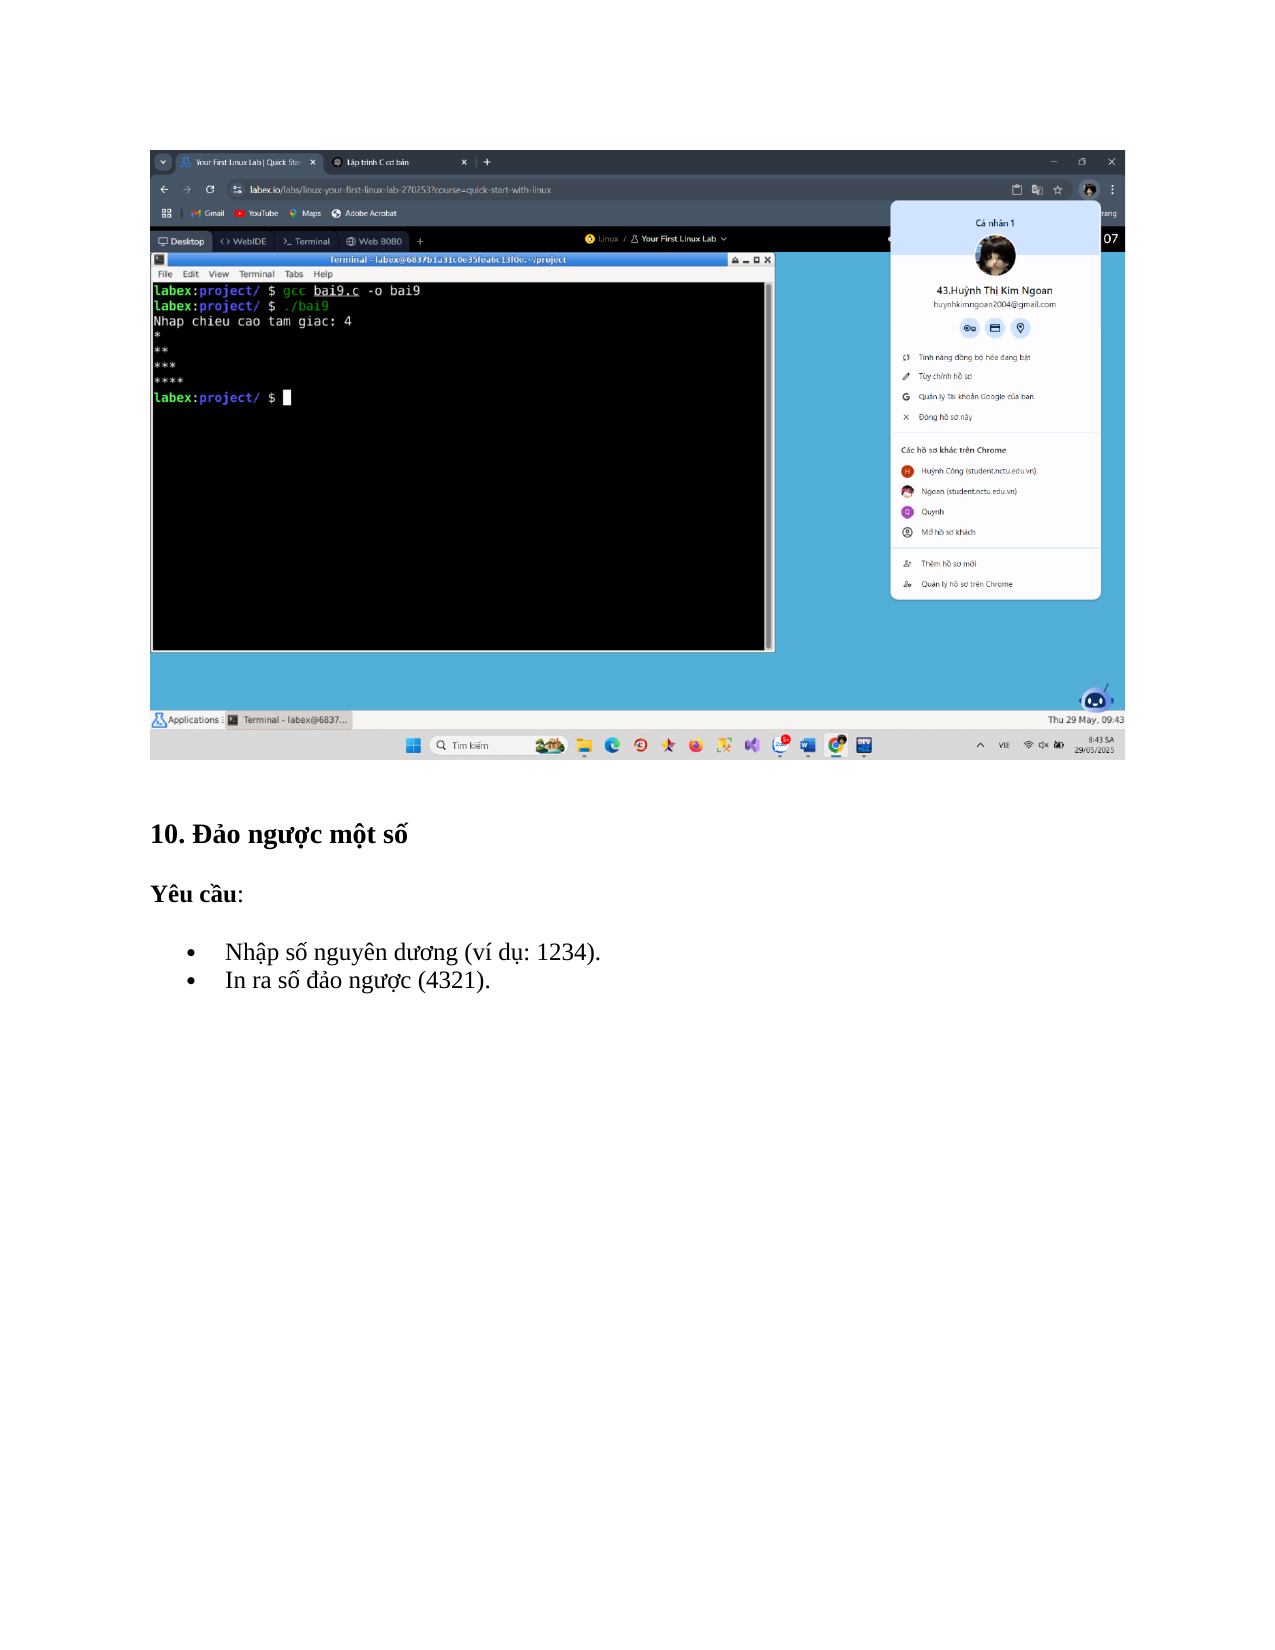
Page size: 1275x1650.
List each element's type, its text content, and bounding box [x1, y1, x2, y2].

picture [150, 150, 1125, 760]
list Nhập số nguyên dương (ví dụ: 1234). [187, 937, 1125, 966]
list In ra số đảo ngược (4321). [187, 966, 1125, 994]
text 10. Đảo ngược một số [150, 817, 1125, 850]
text Yêu cầu: [150, 879, 1125, 908]
